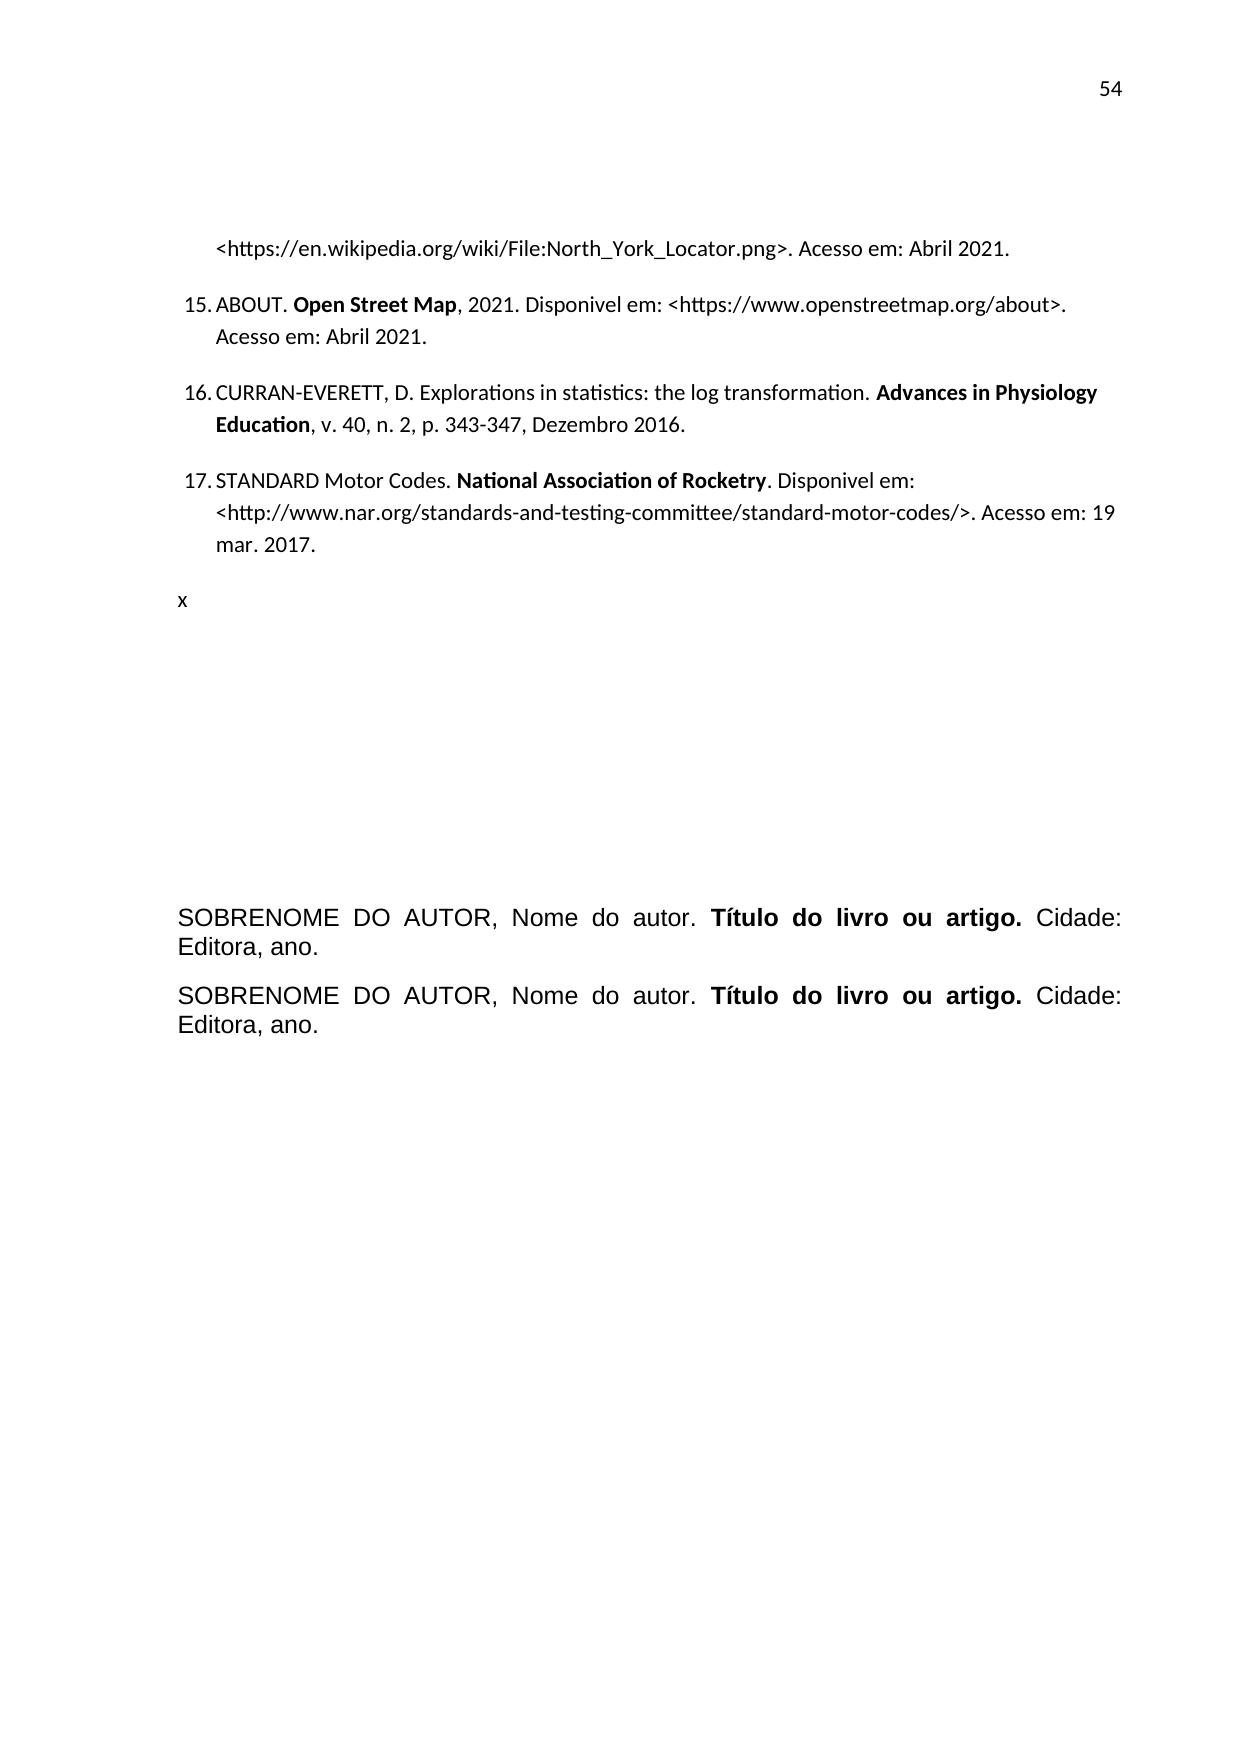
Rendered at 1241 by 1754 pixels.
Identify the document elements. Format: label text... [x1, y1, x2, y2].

text SOBRENOME DO AUTOR, Nome do autor. Título do livro ou artigo. Cidade: Editora, ano. [177, 981, 1122, 1039]
text SOBRENOME DO AUTOR, Nome do autor. Título do livro ou artigo. Cidade: Editora, ano. [177, 903, 1122, 960]
